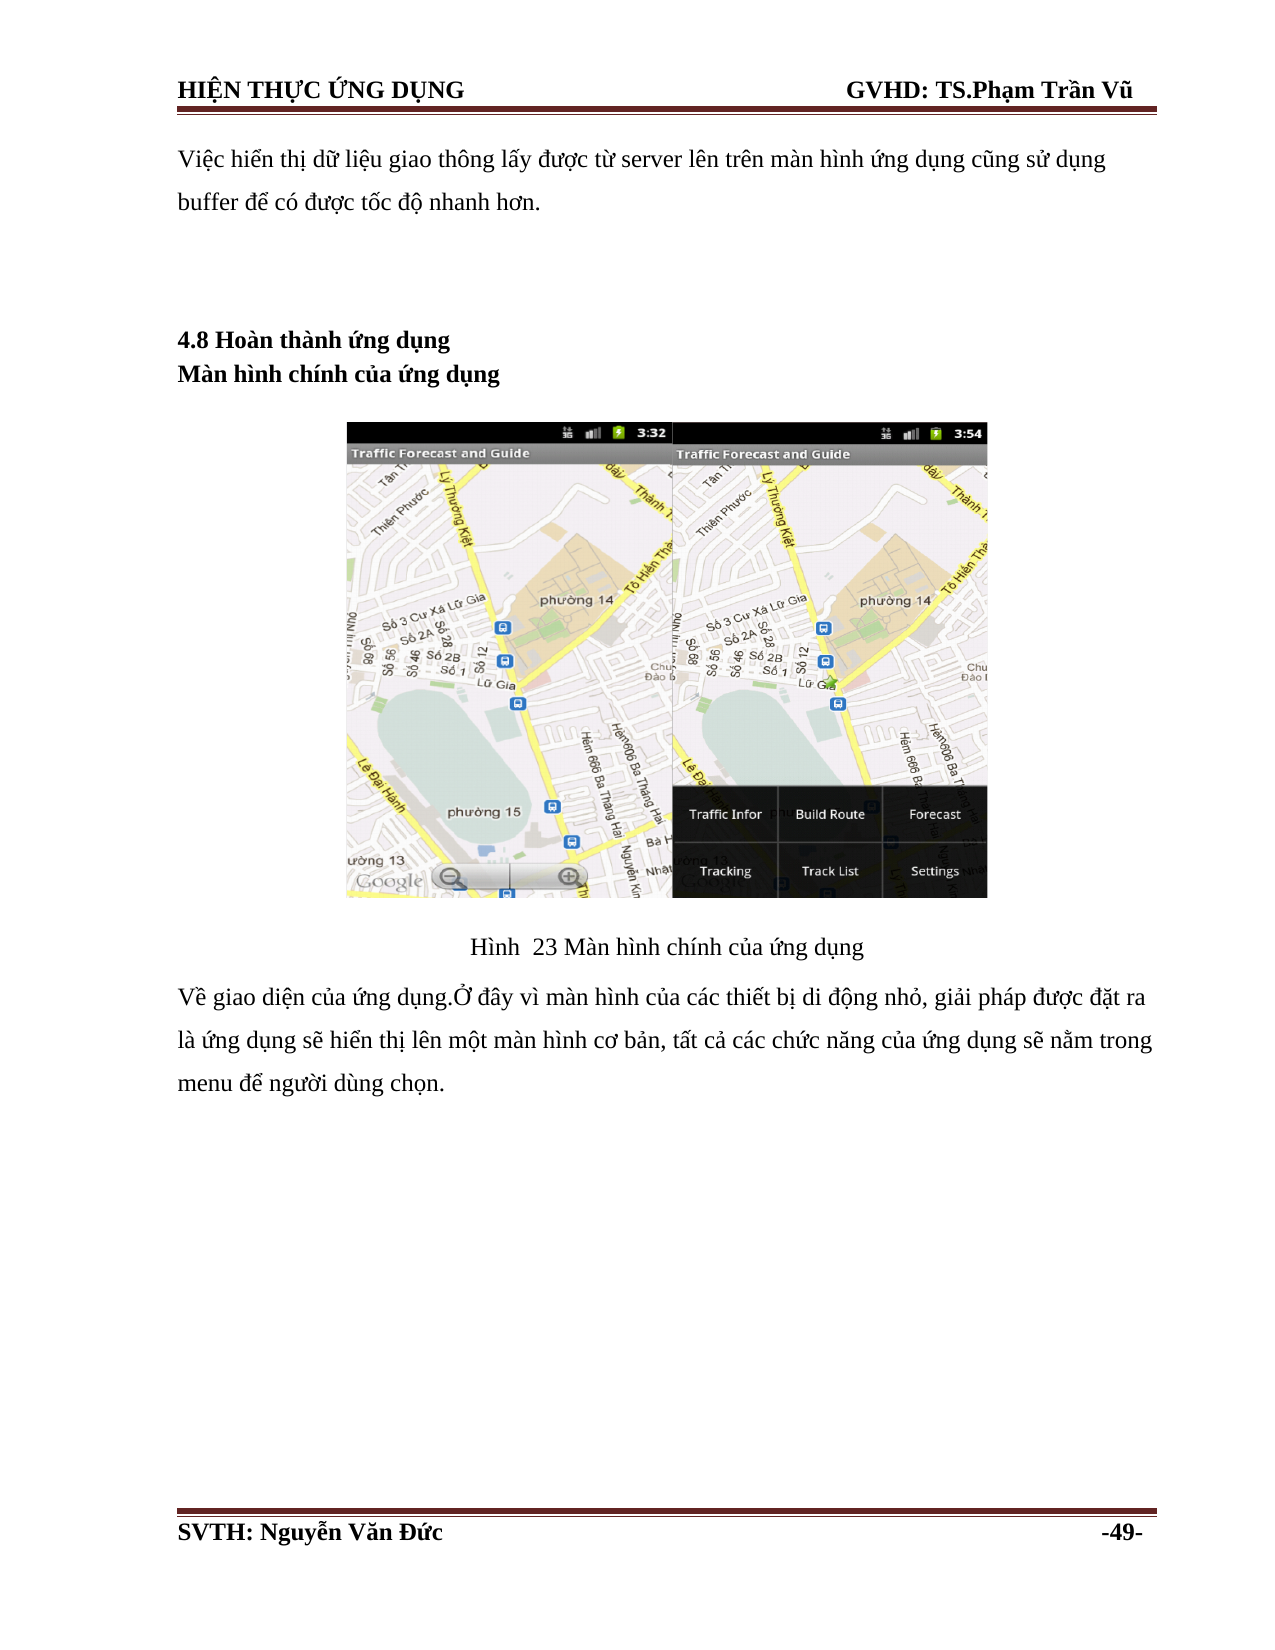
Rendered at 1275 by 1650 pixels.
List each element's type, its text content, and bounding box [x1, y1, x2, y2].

subtitle 4.8 Hoàn thành ứng dụng [177, 293, 1157, 354]
text Việc hiển thị dữ liệu giao thông lấy được từ server lên trên màn hình ứng dụng cũng sử dụng buffer để có được tốc độ nhanh hơn. [177, 144, 1157, 258]
text Màn hình chính của ứng dụng [177, 359, 1157, 387]
picture [346, 422, 988, 898]
text Về giao diện của ứng dụng.Ở đây vì màn hình của các thiết bị di động nhỏ, giải pháp được đặt ra là ứng dụng sẽ hiển thị lên một màn hình cơ bản, tất cả các chức năng của ứng dụng sẽ nằm trong menu để người dùng chọn. [177, 982, 1157, 1097]
text Hình 23 Màn hình chính của ứng dụng [177, 932, 1157, 961]
